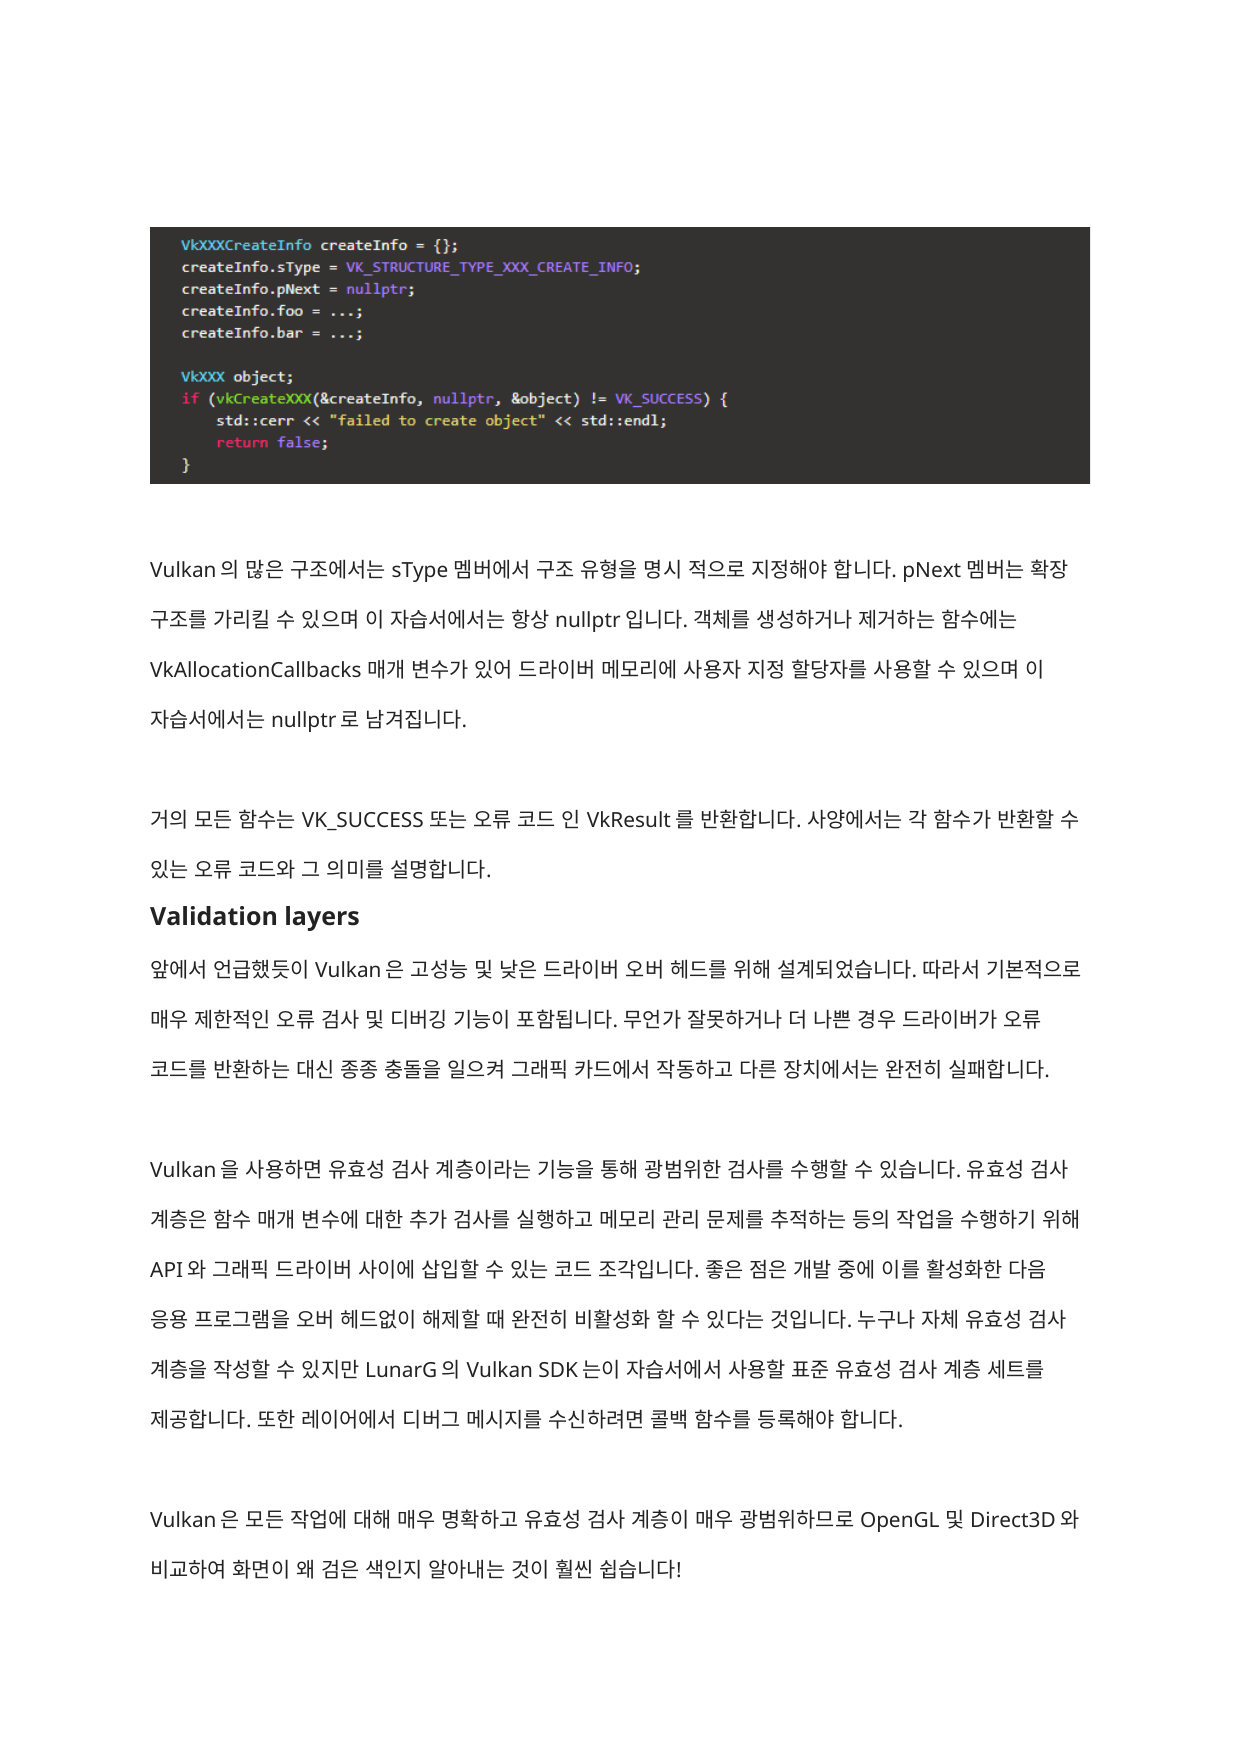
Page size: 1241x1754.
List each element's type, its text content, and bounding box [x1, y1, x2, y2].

text Vulkan을 사용하면 유효성 검사 계층이라는 기능을 통해 광범위한 검사를 수행할 수 있습니다. 유효성 검사 계층은 함수 매개 변수에 대한 추가 검사를 실행하고 메모리 관리 문제를 추적하는 등의 작업을 수행하기 위해 API와 그래픽 드라이버 사이에 삽입할 수 있는 코드 조각입니다. 좋은 점은 개발 중에 이를 활성화한 다음 응용 프로그램을 오버 헤드없이 해제할 때 완전히 비활성화 할 수 있다는 것입니다. 누구나 자체 유효성 검사 계층을 작성할 수 있지만 LunarG의 Vulkan SDK는이 자습서에서 사용할 표준 유효성 검사 계층 세트를 제공합니다. 또한 레이어에서 디버그 메시지를 수신하려면 콜백 함수를 등록해야 합니다. [150, 1133, 1090, 1433]
text Validation layers [150, 883, 1090, 933]
text 거의 모든 함수는 VK_SUCCESS 또는 오류 코드 인 VkResult를 반환합니다. 사양에서는 각 함수가 반환할 수 있는 오류 코드와 그 의미를 설명합니다. [150, 783, 1090, 883]
text Vulkan은 모든 작업에 대해 매우 명확하고 유효성 검사 계층이 매우 광범위하므로 OpenGL 및 Direct3D와 비교하여 화면이 왜 검은 색인지 알아내는 것이 훨씬 쉽습니다! [150, 1483, 1090, 1583]
text Vulkan의 많은 구조에서는 sType 멤버에서 구조 유형을 명시 적으로 지정해야 합니다. pNext 멤버는 확장 구조를 가리킬 수 있으며 이 자습서에서는 항상 nullptr입니다. 객체를 생성하거나 제거하는 함수에는 VkAllocationCallbacks 매개 변수가 있어 드라이버 메모리에 사용자 지정 할당자를 사용할 수 있으며 이 자습서에서는 nullptr로 남겨집니다. [150, 533, 1090, 733]
picture [150, 227, 1091, 484]
text 앞에서 언급했듯이 Vulkan은 고성능 및 낮은 드라이버 오버 헤드를 위해 설계되었습니다. 따라서 기본적으로 매우 제한적인 오류 검사 및 디버깅 기능이 포함됩니다. 무언가 잘못하거나 더 나쁜 경우 드라이버가 오류 코드를 반환하는 대신 종종 충돌을 일으켜 그래픽 카드에서 작동하고 다른 장치에서는 완전히 실패합니다. [150, 933, 1090, 1083]
